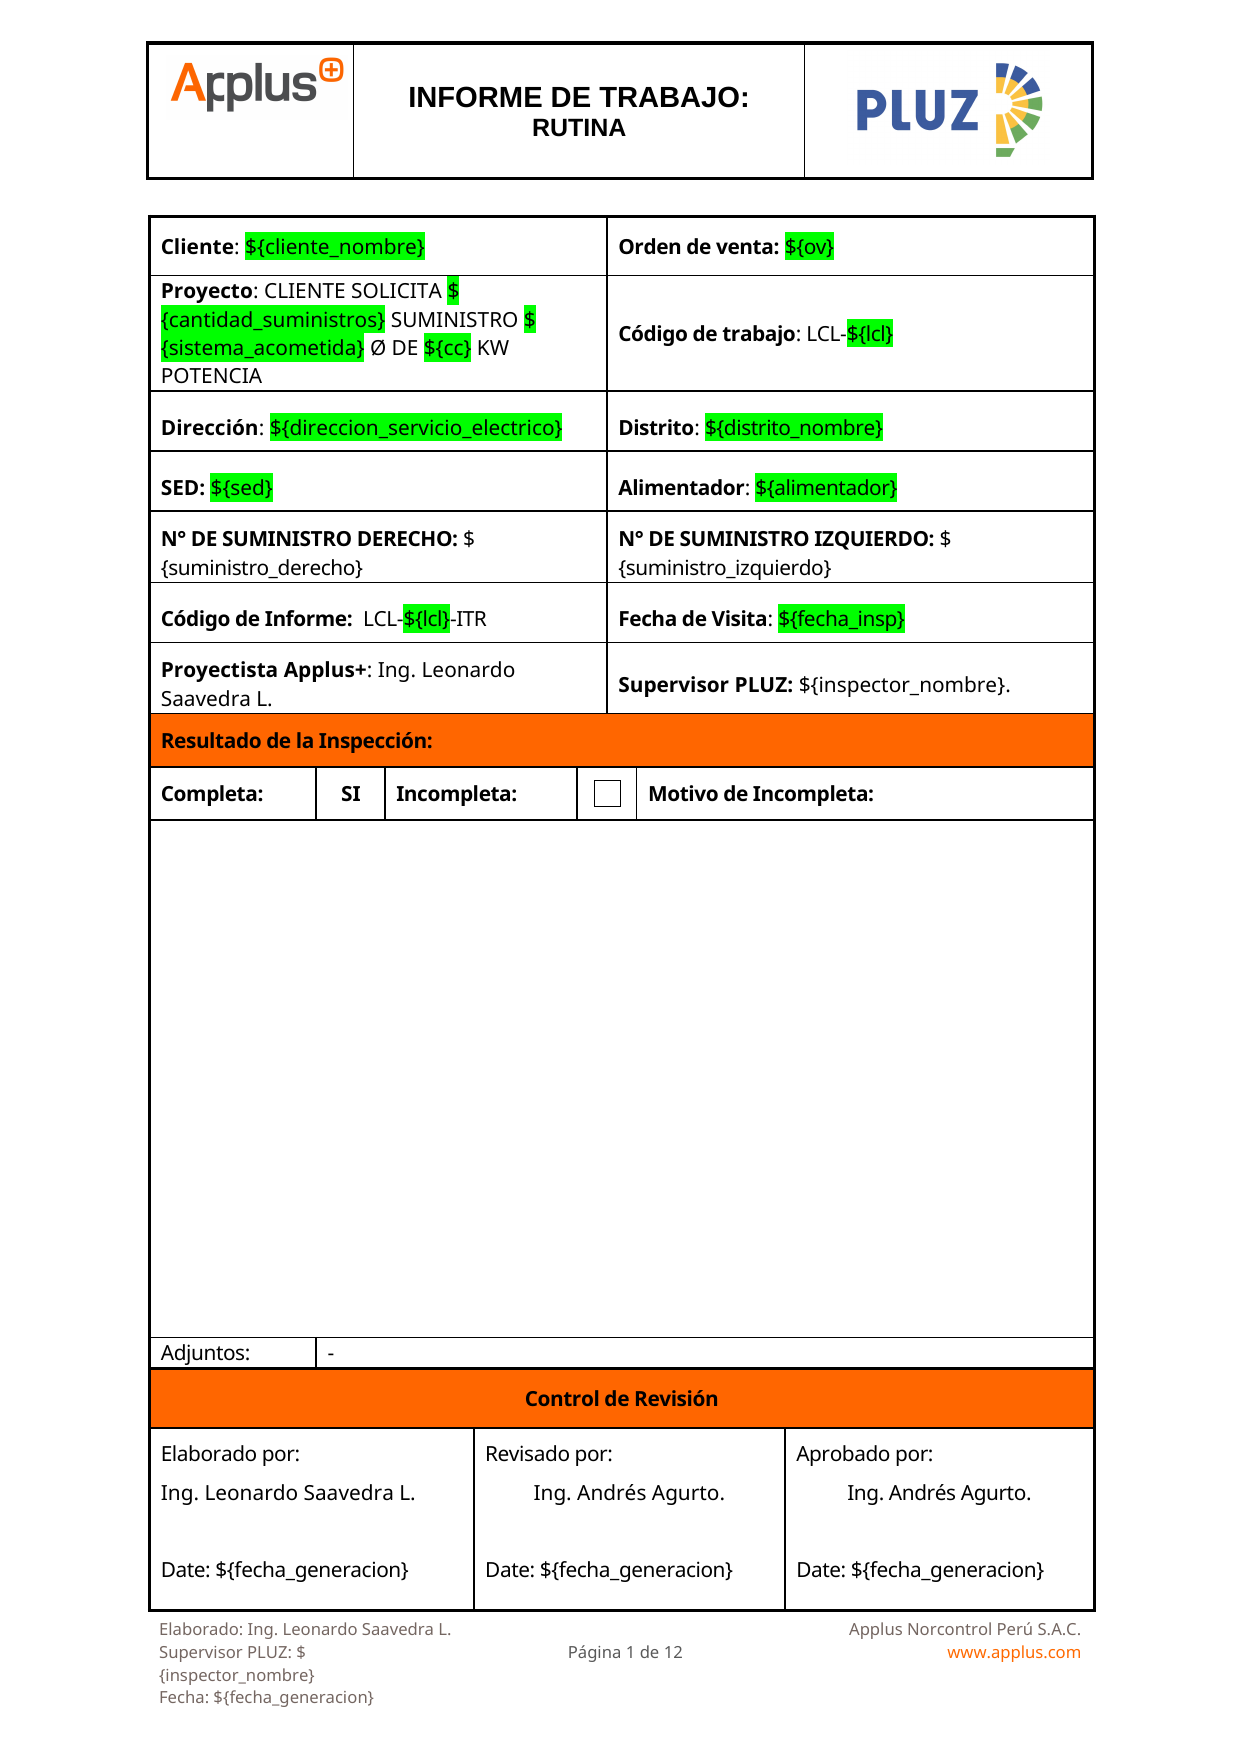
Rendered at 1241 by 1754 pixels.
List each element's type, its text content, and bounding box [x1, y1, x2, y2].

table_cell Proyecto: CLIENTE SOLICITA ${cantidad_suministros} SUMINISTRO ${sistema_acometida} Ø DE ${cc} KW POTENCIA [151, 276, 606, 390]
table_cell [578, 768, 636, 819]
table_cell [151, 821, 1093, 1337]
table_cell Motivo de Incompleta: [637, 768, 1093, 819]
table_cell SI [317, 768, 384, 819]
table_cell Aprobado por: Ing. Andrés Agurto. [786, 1429, 1093, 1545]
table_cell Fecha de Visita: ${fecha_insp} [608, 583, 1093, 642]
table_cell Código de Informe: LCL-${lcl}-ITR [151, 583, 606, 642]
table_cell Proyectista Applus+: Ing. Leonardo Saavedra L. [151, 643, 606, 712]
table_cell Date: ${fecha_generacion} [151, 1545, 473, 1609]
table_cell Supervisor PLUZ: ${inspector_nombre}. [608, 643, 1093, 712]
table_cell Distrito: ${distrito_nombre} [608, 392, 1093, 450]
table_cell Completa: [151, 768, 315, 819]
table_cell Alimentador: ${alimentador} [608, 452, 1093, 510]
table_cell Date: ${fecha_generacion} [786, 1545, 1093, 1609]
table_cell Control de Revisión [151, 1370, 1093, 1427]
table_cell N° DE SUMINISTRO DERECHO: ${suministro_derecho} [151, 512, 606, 581]
table_cell - [317, 1338, 1093, 1367]
picture [165, 55, 348, 120]
table_cell Revisado por: Ing. Andrés Agurto. [475, 1429, 784, 1545]
picture [847, 50, 1050, 165]
table_cell N° DE SUMINISTRO IZQUIERDO: ${suministro_izquierdo} [608, 512, 1093, 581]
table_cell Incompleta: [386, 768, 576, 819]
table_cell Date: ${fecha_generacion} [475, 1545, 784, 1609]
table_cell Resultado de la Inspección: [151, 714, 1093, 766]
table_header Cliente: ${cliente_nombre} [151, 218, 606, 275]
table_cell Dirección: ${direccion_servicio_electrico} [151, 392, 606, 450]
table_header Orden de venta: ${ov} [608, 218, 1093, 275]
table_cell Adjuntos: [151, 1338, 315, 1367]
table_cell Código de trabajo: LCL-${lcl} [608, 276, 1093, 390]
table_cell Elaborado por: Ing. Leonardo Saavedra L. [151, 1429, 473, 1545]
table_cell SED: ${sed} [151, 452, 606, 510]
